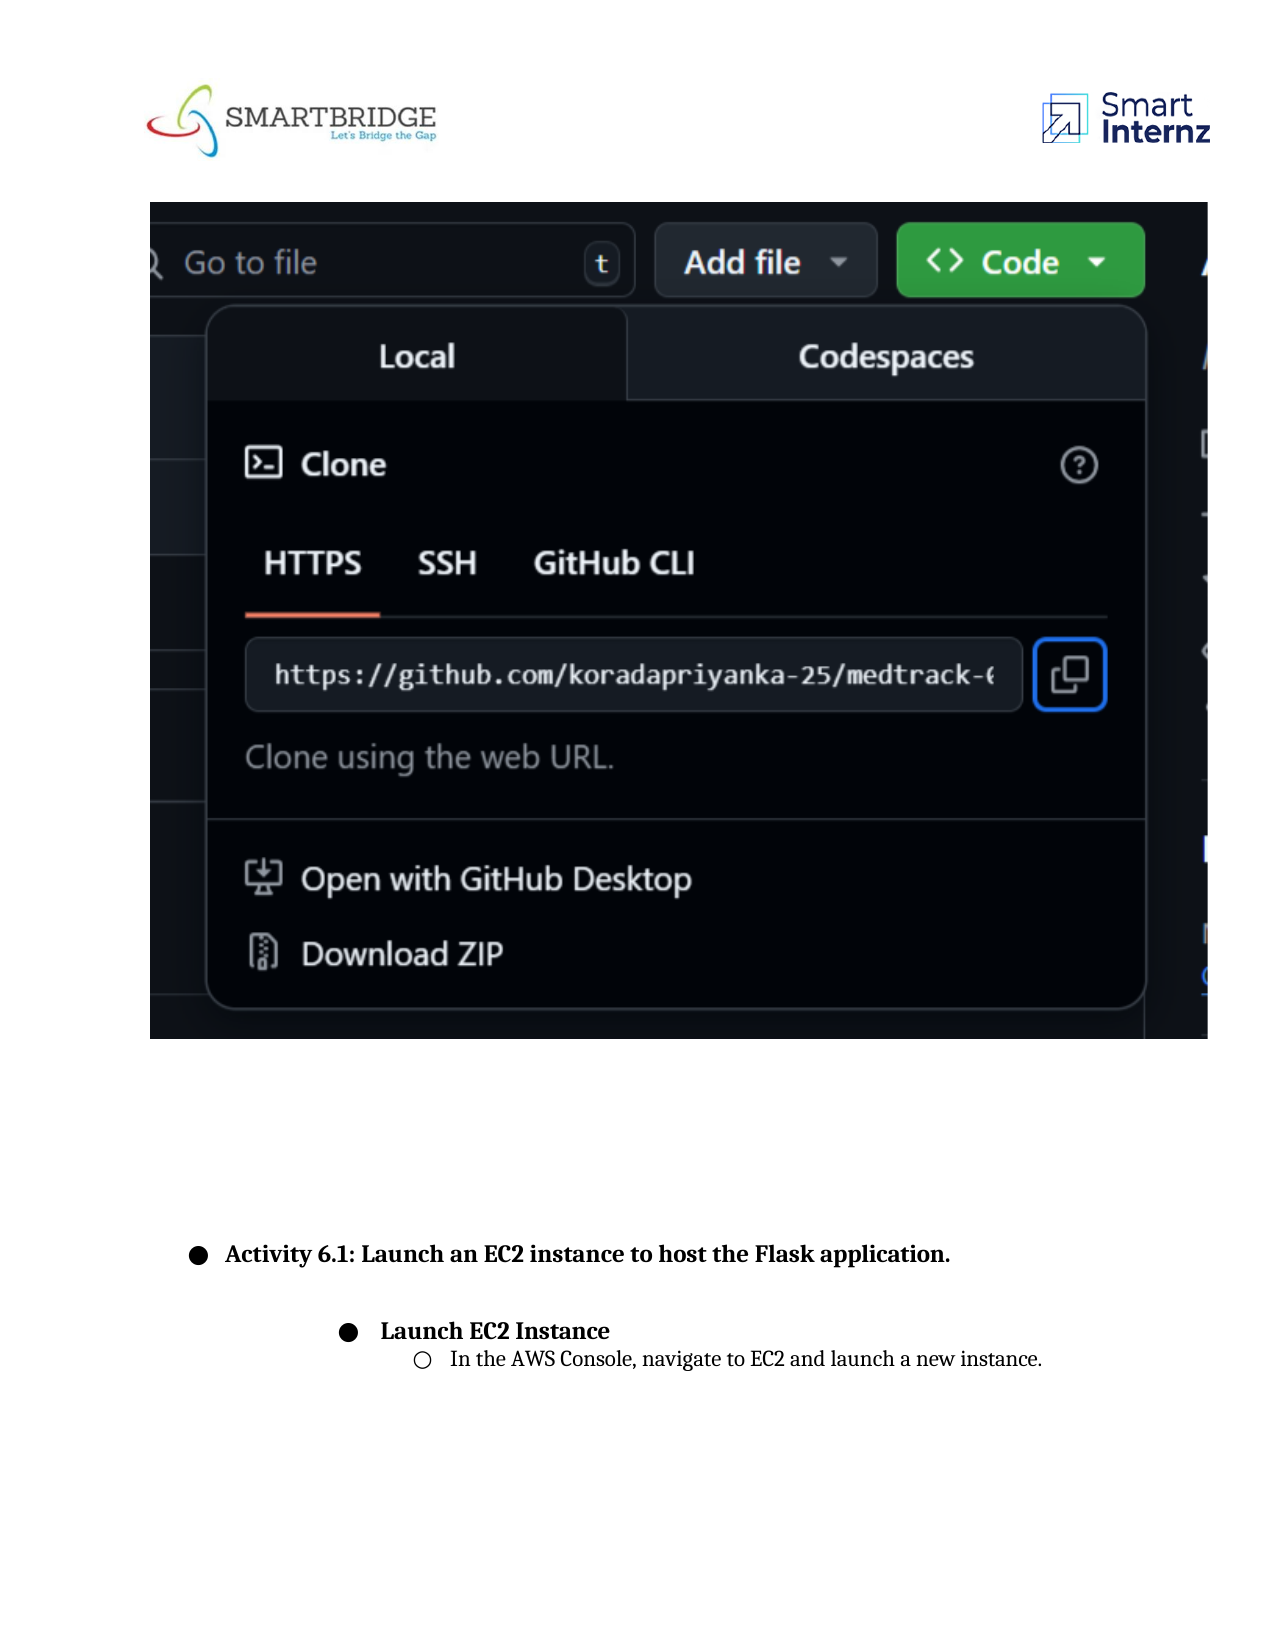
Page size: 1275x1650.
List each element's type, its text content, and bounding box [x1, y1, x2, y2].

picture [150, 202, 1208, 1039]
list Launch EC2 Instance [337, 1316, 1275, 1345]
subtitle Activity 6.1: Launch an EC2 instance to host the Flask application. [187, 1236, 1275, 1270]
picture [143, 78, 439, 161]
picture [1037, 92, 1214, 143]
list In the AWS Console, navigate to EC2 and launch a new instance. [412, 1345, 1275, 1372]
